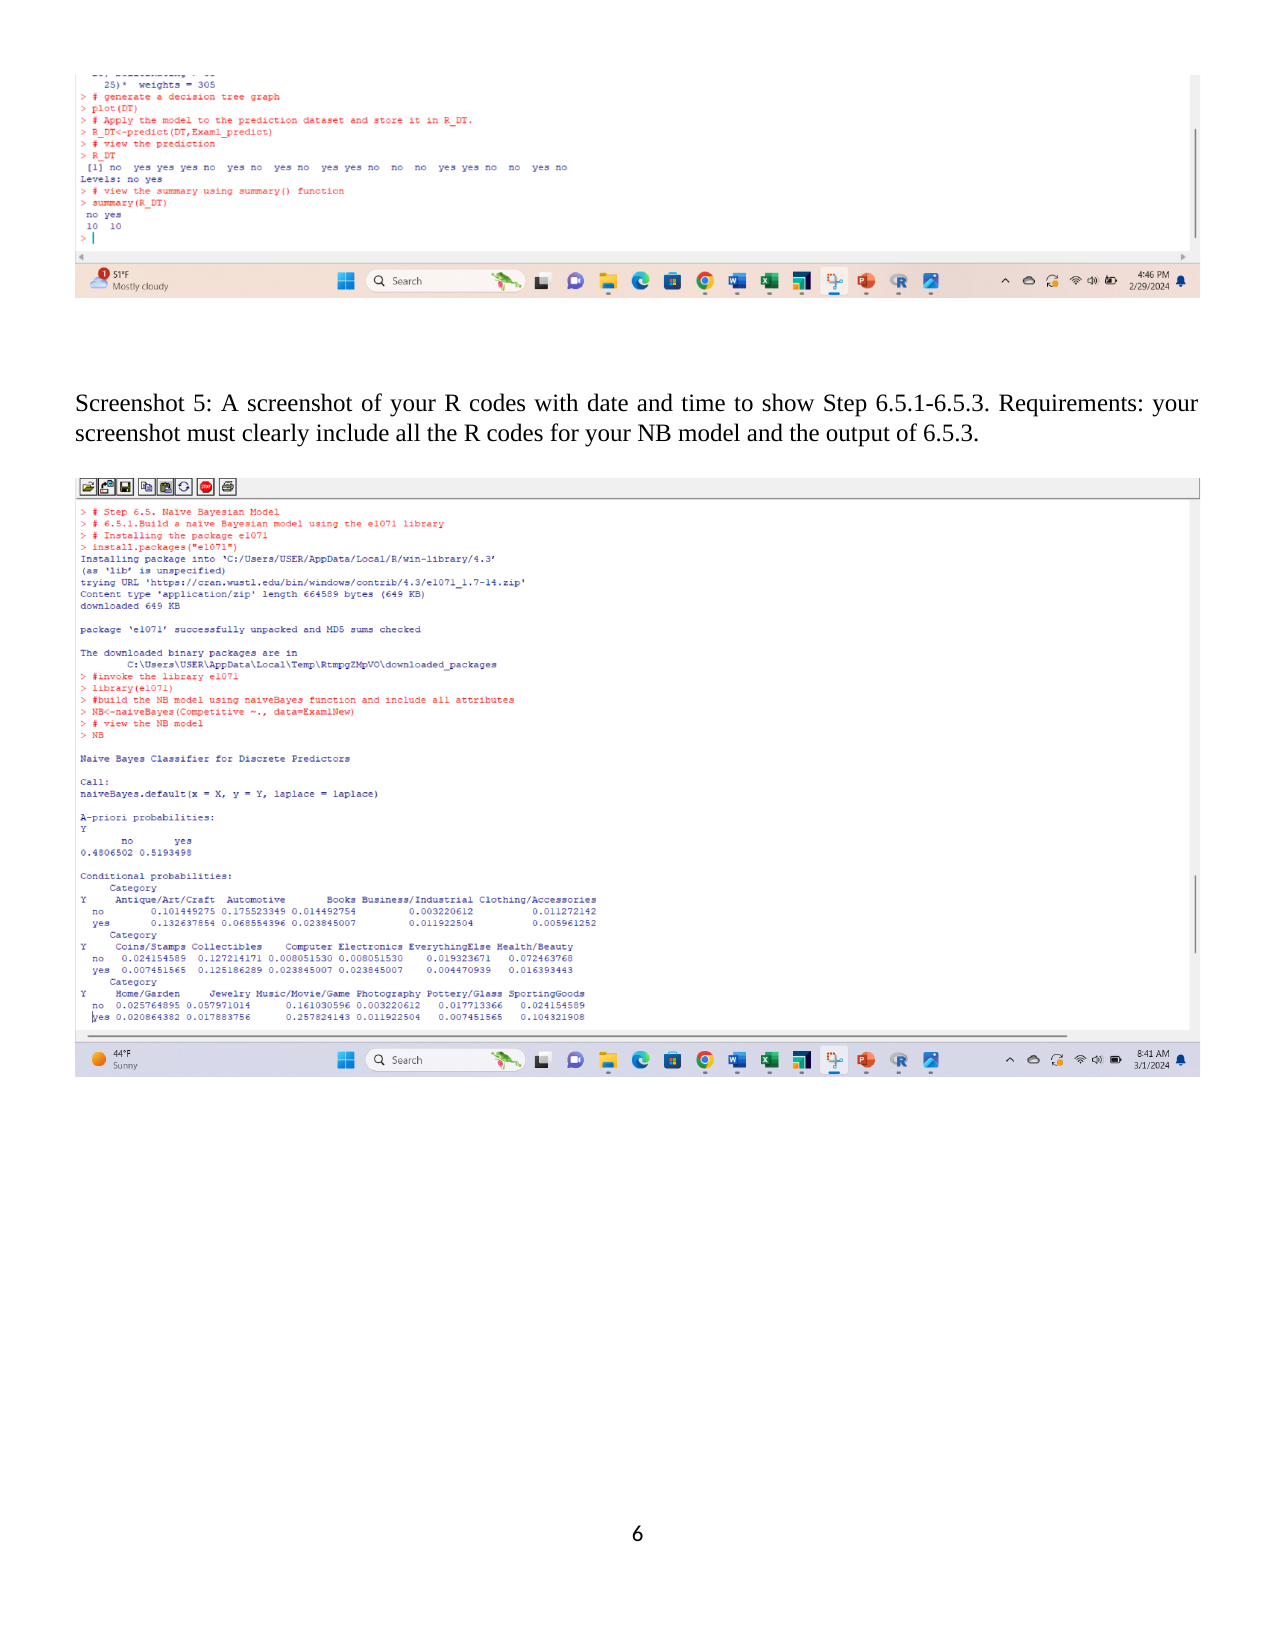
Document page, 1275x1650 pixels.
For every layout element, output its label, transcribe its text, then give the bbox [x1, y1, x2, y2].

picture [75, 478, 1200, 1077]
text Screenshot 5: A screenshot of your R codes with date and time to show Step 6.5.1-6.5.3. Requirements: your screenshot must clearly include all the R codes for your NB model and the output of 6.5.3. [75, 388, 1200, 447]
picture [75, 75, 1200, 298]
